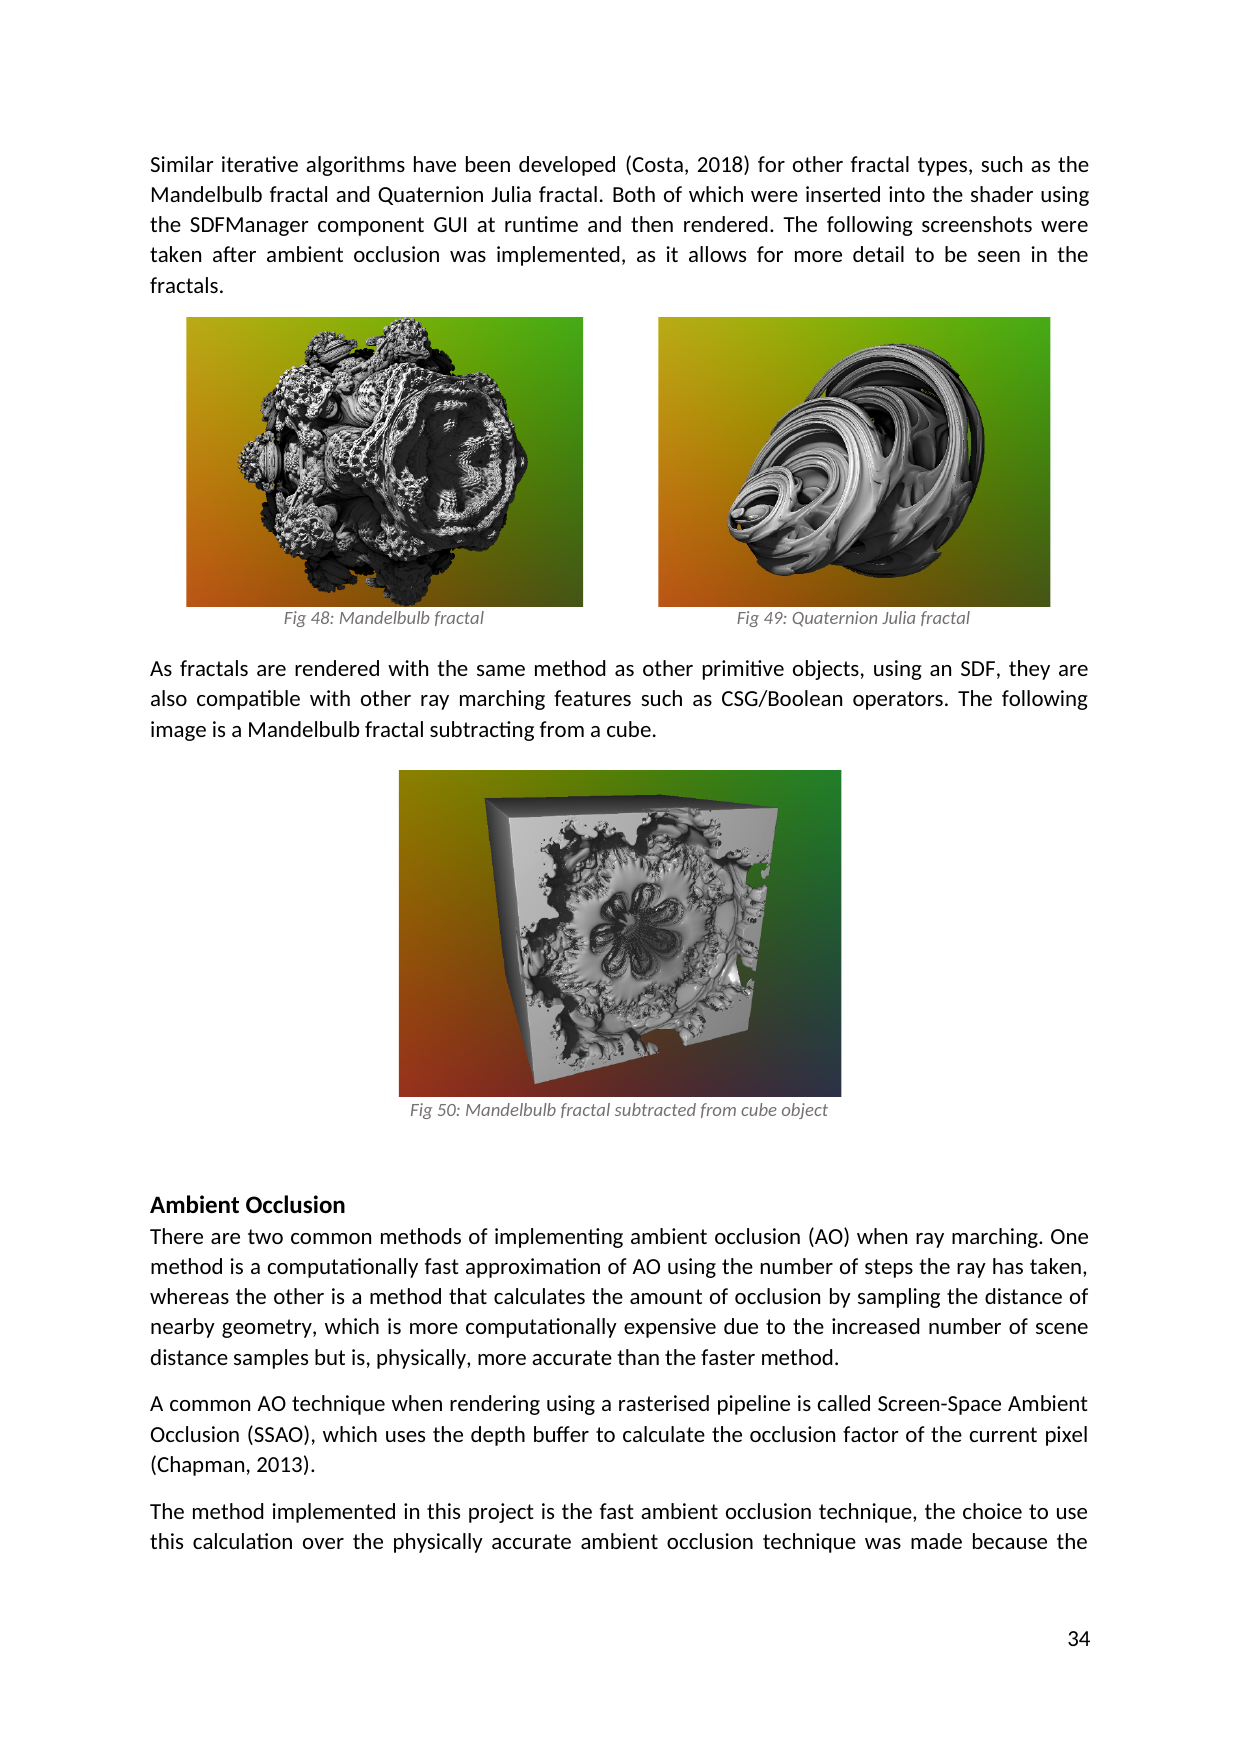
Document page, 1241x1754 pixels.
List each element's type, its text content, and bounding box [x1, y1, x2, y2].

text A common AO technique when rendering using a rasterised pipeline is called Screen-Space Ambient Occlusion (SSAO), which uses the depth buffer to calculate the occlusion factor of the current pixel . [150, 1389, 1090, 1478]
picture [398, 770, 842, 1097]
table_header Fig 48: Mandelbulb fractal [150, 318, 619, 629]
text There are two common methods of implementing ambient occlusion (AO) when ray marching. One method is a computationally fast approximation of AO using the number of steps the ray has taken, whereas the other is a method that calculates the amount of occlusion by sampling the distance of nearby geometry, which is more computationally expensive due to the increased number of scene distance samples but is, physically, more accurate than the faster method. [150, 1222, 1090, 1371]
subtitle Ambient Occlusion [150, 1189, 1090, 1219]
picture [186, 317, 584, 607]
picture [658, 317, 1051, 607]
table_header Fig 49: Quaternion Julia fractal [620, 318, 1089, 629]
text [150, 1497, 1090, 1555]
text As fractals are rendered with the same method as other primitive objects, using an SDF, they are also compatible with other ray marching features such as CSG/Boolean operators. The following image is a Mandelbulb fractal subtracting from a cube. [150, 654, 1090, 743]
text Fig 50: Mandelbulb fractal subtracted from cube object [150, 1098, 1090, 1121]
text Similar iterative algorithms have been developed for other fractal types, such as the Mandelbulb fractal and Quaternion Julia fractal. Both of which were inserted into the shader using the SDFManager component GUI at runtime and then rendered. The following screenshots were taken after ambient occlusion was implemented, as it allows for more detail to be seen in the fractals. [150, 150, 1090, 299]
